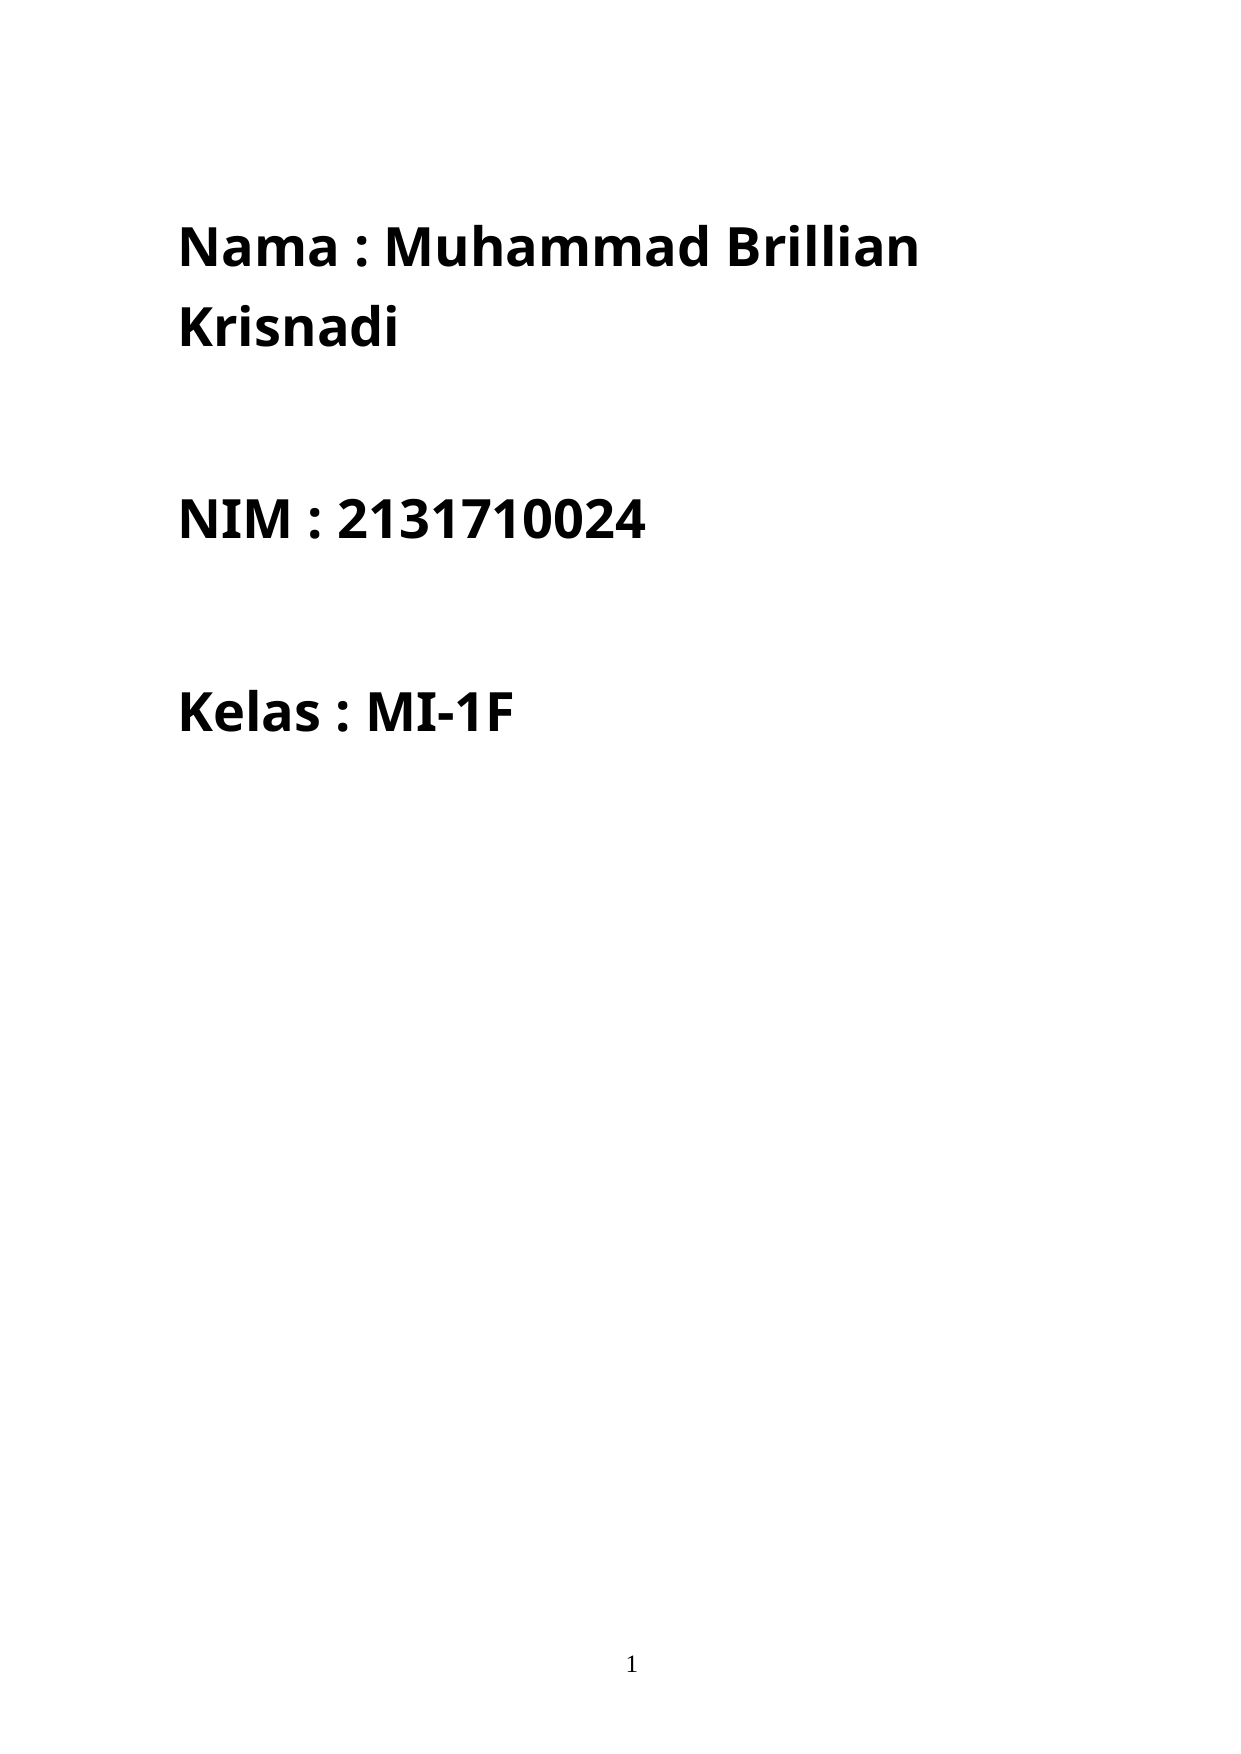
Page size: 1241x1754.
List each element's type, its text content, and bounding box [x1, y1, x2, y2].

text Kelas : MI-1F [177, 673, 1106, 747]
text Nama : Muhammad Brillian Krisnadi [177, 209, 1106, 362]
text NIM : 2131710024 [177, 481, 1106, 554]
